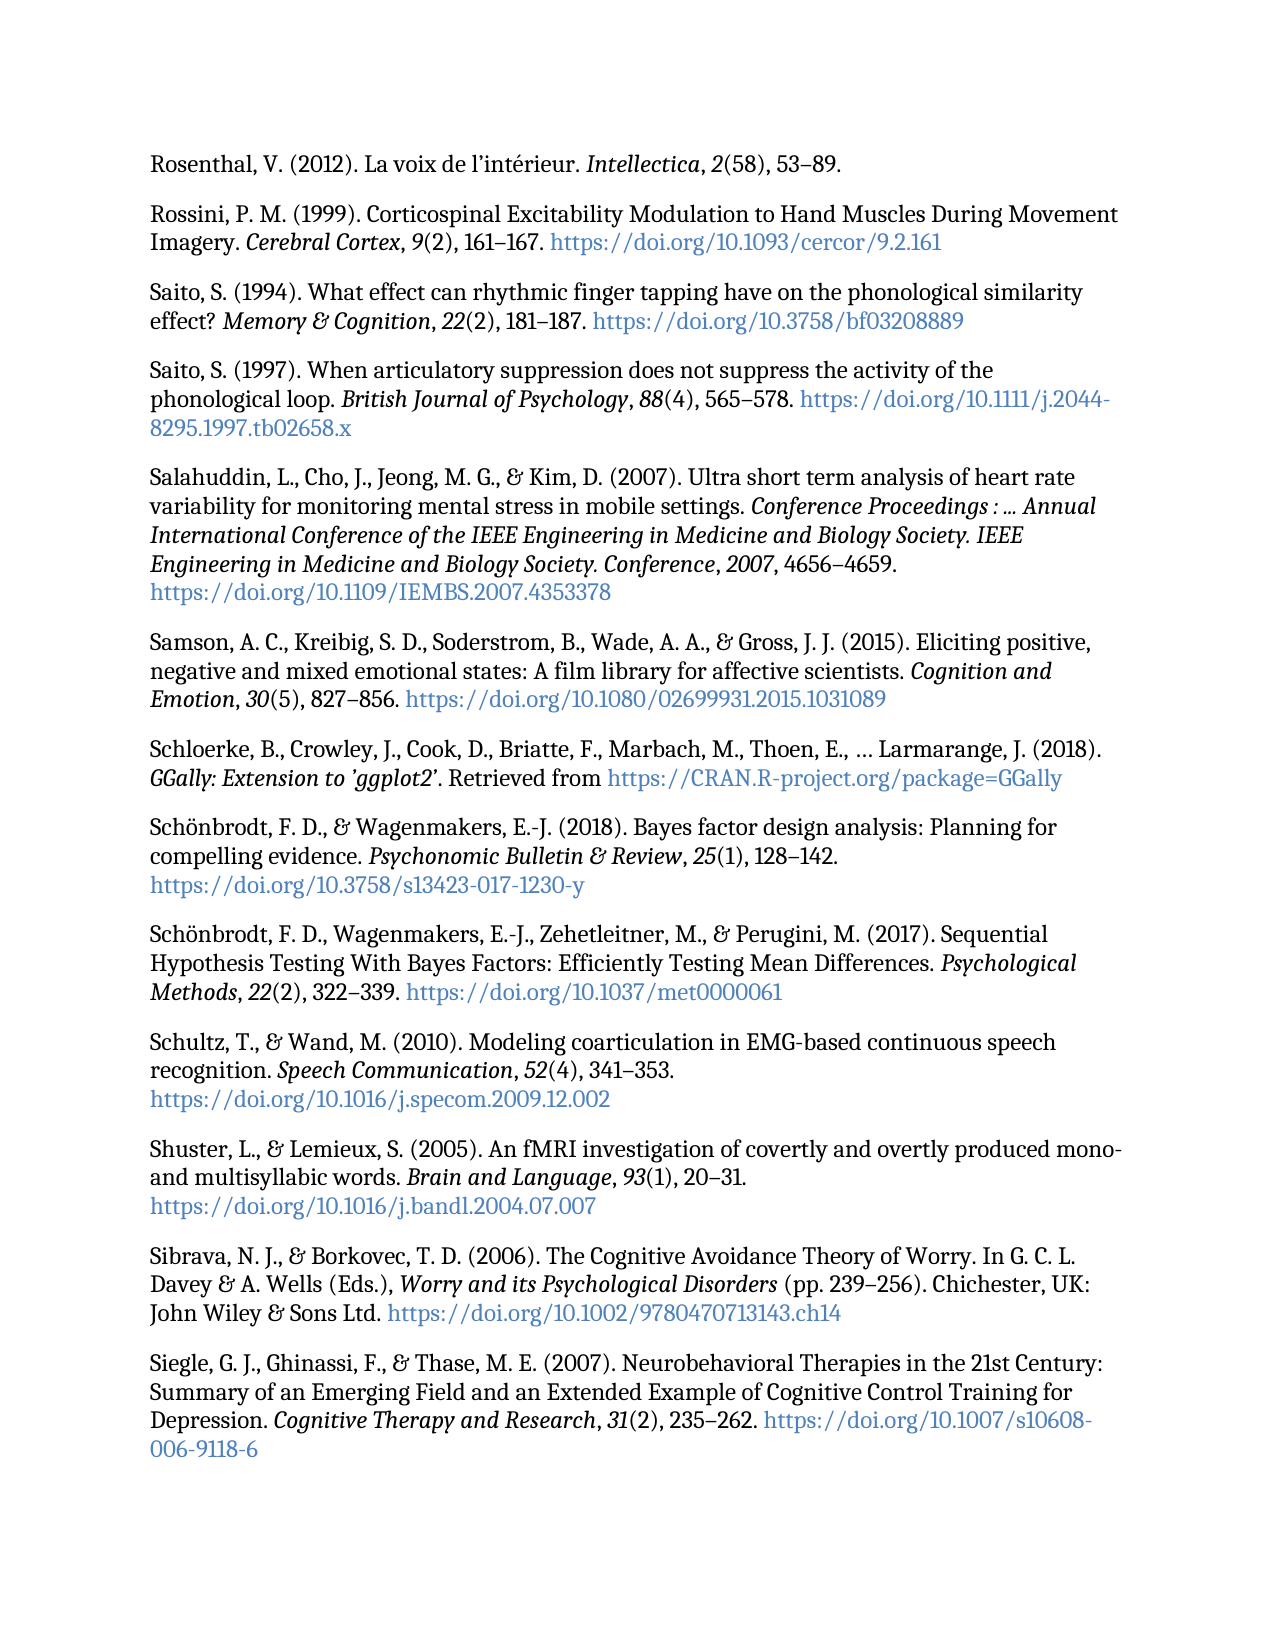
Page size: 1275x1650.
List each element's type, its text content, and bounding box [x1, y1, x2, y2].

text Saito, S. (1994). What effect can rhythmic finger tapping have on the phonological similarity effect? Memory & Cognition, 22(2), 181–187. https://doi.org/10.3758/bf03208889 [150, 278, 1125, 335]
text Schloerke, B., Crowley, J., Cook, D., Briatte, F., Marbach, M., Thoen, E., … Larmarange, J. (2018). GGally: Extension to ’ggplot2’. Retrieved from https://CRAN.R-project.org/package=GGally [150, 735, 1125, 792]
text Samson, A. C., Kreibig, S. D., Soderstrom, B., Wade, A. A., & Gross, J. J. (2015). Eliciting positive, negative and mixed emotional states: A film library for affective scientists. Cognition and Emotion, 30(5), 827–856. https://doi.org/10.1080/02699931.2015.1031089 [150, 628, 1125, 714]
text Sibrava, N. J., & Borkovec, T. D. (2006). The Cognitive Avoidance Theory of Worry. In G. C. L. Davey & A. Wells (Eds.), Worry and its Psychological Disorders (pp. 239–256). Chichester, UK: John Wiley & Sons Ltd. https://doi.org/10.1002/9780470713143.ch14 [150, 1242, 1125, 1328]
text Salahuddin, L., Cho, J., Jeong, M. G., & Kim, D. (2007). Ultra short term analysis of heart rate variability for monitoring mental stress in mobile settings. Conference Proceedings : ... Annual International Conference of the IEEE Engineering in Medicine and Biology Society. IEEE Engineering in Medicine and Biology Society. Conference, 2007, 4656–4659. https://doi.org/10.1109/IEMBS.2007.4353378 [150, 463, 1125, 607]
text Saito, S. (1997). When articulatory suppression does not suppress the activity of the phonological loop. British Journal of Psychology, 88(4), 565–578. https://doi.org/10.1111/j.2044-8295.1997.tb02658.x [150, 356, 1125, 442]
text Rosenthal, V. (2012). La voix de l’intérieur. Intellectica, 2(58), 53–89. [150, 150, 1125, 179]
text Rossini, P. M. (1999). Corticospinal Excitability Modulation to Hand Muscles During Movement Imagery. Cerebral Cortex, 9(2), 161–167. https://doi.org/10.1093/cercor/9.2.161 [150, 199, 1125, 257]
text Shuster, L., & Lemieux, S. (2005). An fMRI investigation of covertly and overtly produced mono- and multisyllabic words. Brain and Language, 93(1), 20–31. https://doi.org/10.1016/j.bandl.2004.07.007 [150, 1134, 1125, 1221]
text Schönbrodt, F. D., Wagenmakers, E.-J., Zehetleitner, M., & Perugini, M. (2017). Sequential Hypothesis Testing With Bayes Factors: Efficiently Testing Mean Differences. Psychological Methods, 22(2), 322–339. https://doi.org/10.1037/met0000061 [150, 920, 1125, 1007]
text Schultz, T., & Wand, M. (2010). Modeling coarticulation in EMG-based continuous speech recognition. Speech Communication, 52(4), 341–353. https://doi.org/10.1016/j.specom.2009.12.002 [150, 1027, 1125, 1114]
text Siegle, G. J., Ghinassi, F., & Thase, M. E. (2007). Neurobehavioral Therapies in the 21st Century: Summary of an Emerging Field and an Extended Example of Cognitive Control Training for Depression. Cognitive Therapy and Research, 31(2), 235–262. https://doi.org/10.1007/s10608-006-9118-6 [150, 1349, 1125, 1464]
text Schönbrodt, F. D., & Wagenmakers, E.-J. (2018). Bayes factor design analysis: Planning for compelling evidence. Psychonomic Bulletin & Review, 25(1), 128–142. https://doi.org/10.3758/s13423-017-1230-y [150, 813, 1125, 899]
